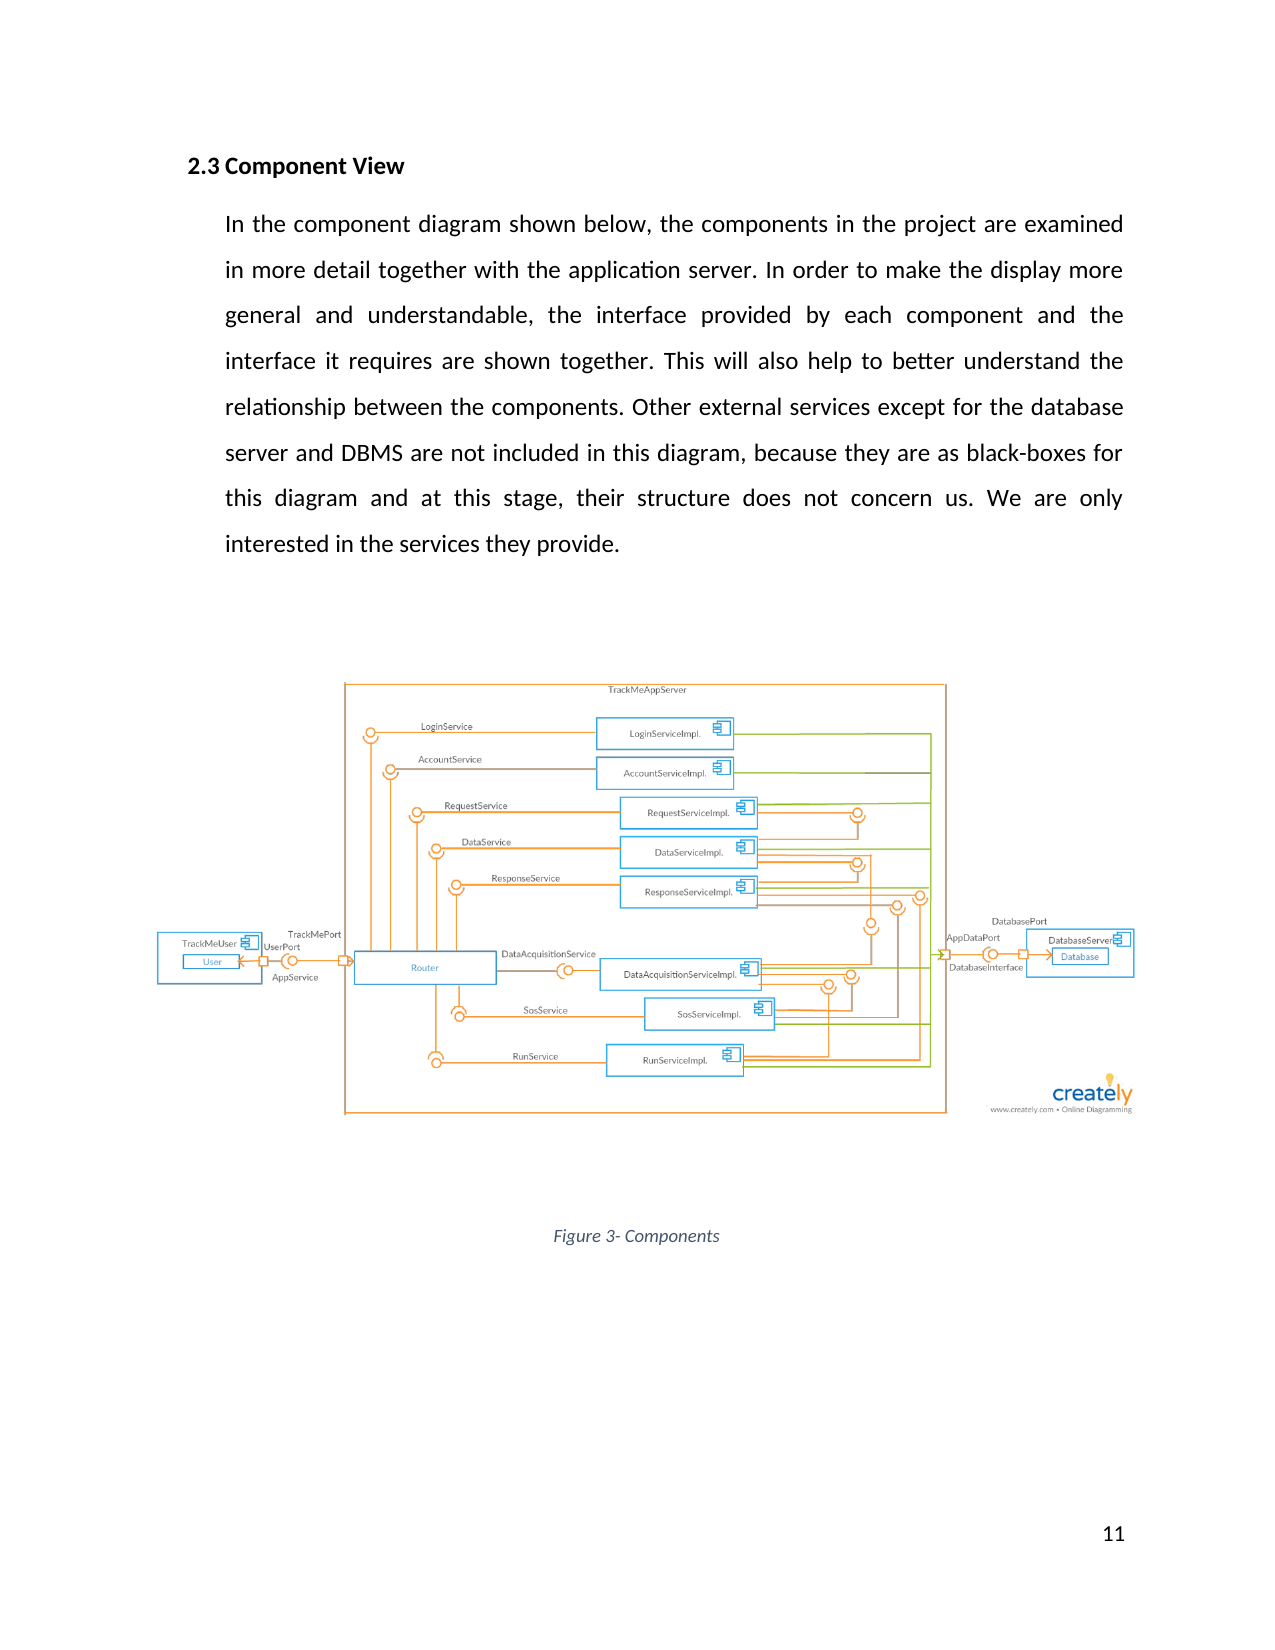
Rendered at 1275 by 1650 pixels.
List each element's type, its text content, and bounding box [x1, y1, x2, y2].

picture [150, 674, 1141, 1120]
subtitle Component View [187, 150, 1125, 181]
text In the component diagram shown below, the components in the project are examined in more detail together with the application server. In order to make the display more general and understandable, the interface provided by each component and the interface it requires are shown together. This will also help to better understand the relationship between the components. Other external services except for the database server and DBMS are not included in this diagram, because they are as black-boxes for this diagram and at this stage, their structure does not concern us. We are only interested in the services they provide. [225, 208, 1125, 559]
